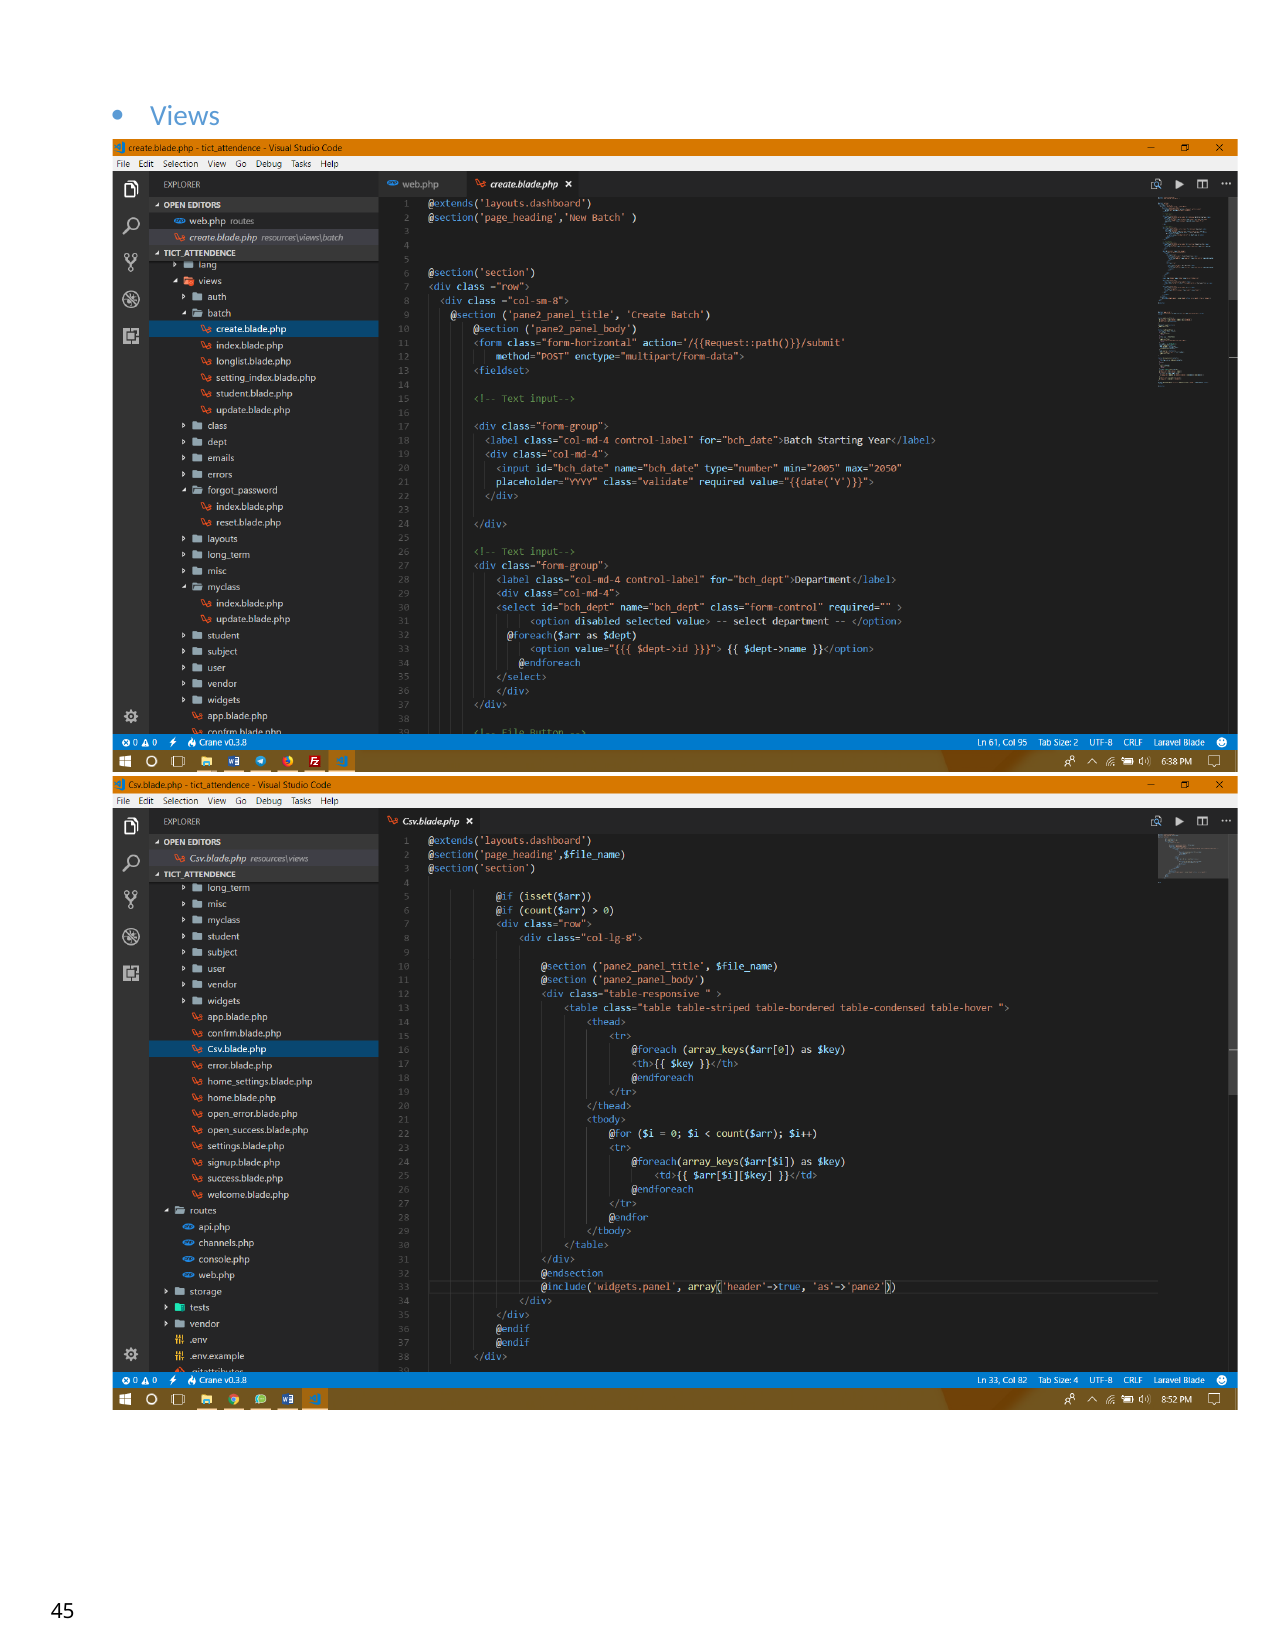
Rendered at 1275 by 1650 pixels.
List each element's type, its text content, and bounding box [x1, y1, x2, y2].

picture [112, 776, 1238, 1410]
picture [112, 139, 1238, 772]
subtitle Views [112, 97, 1200, 132]
